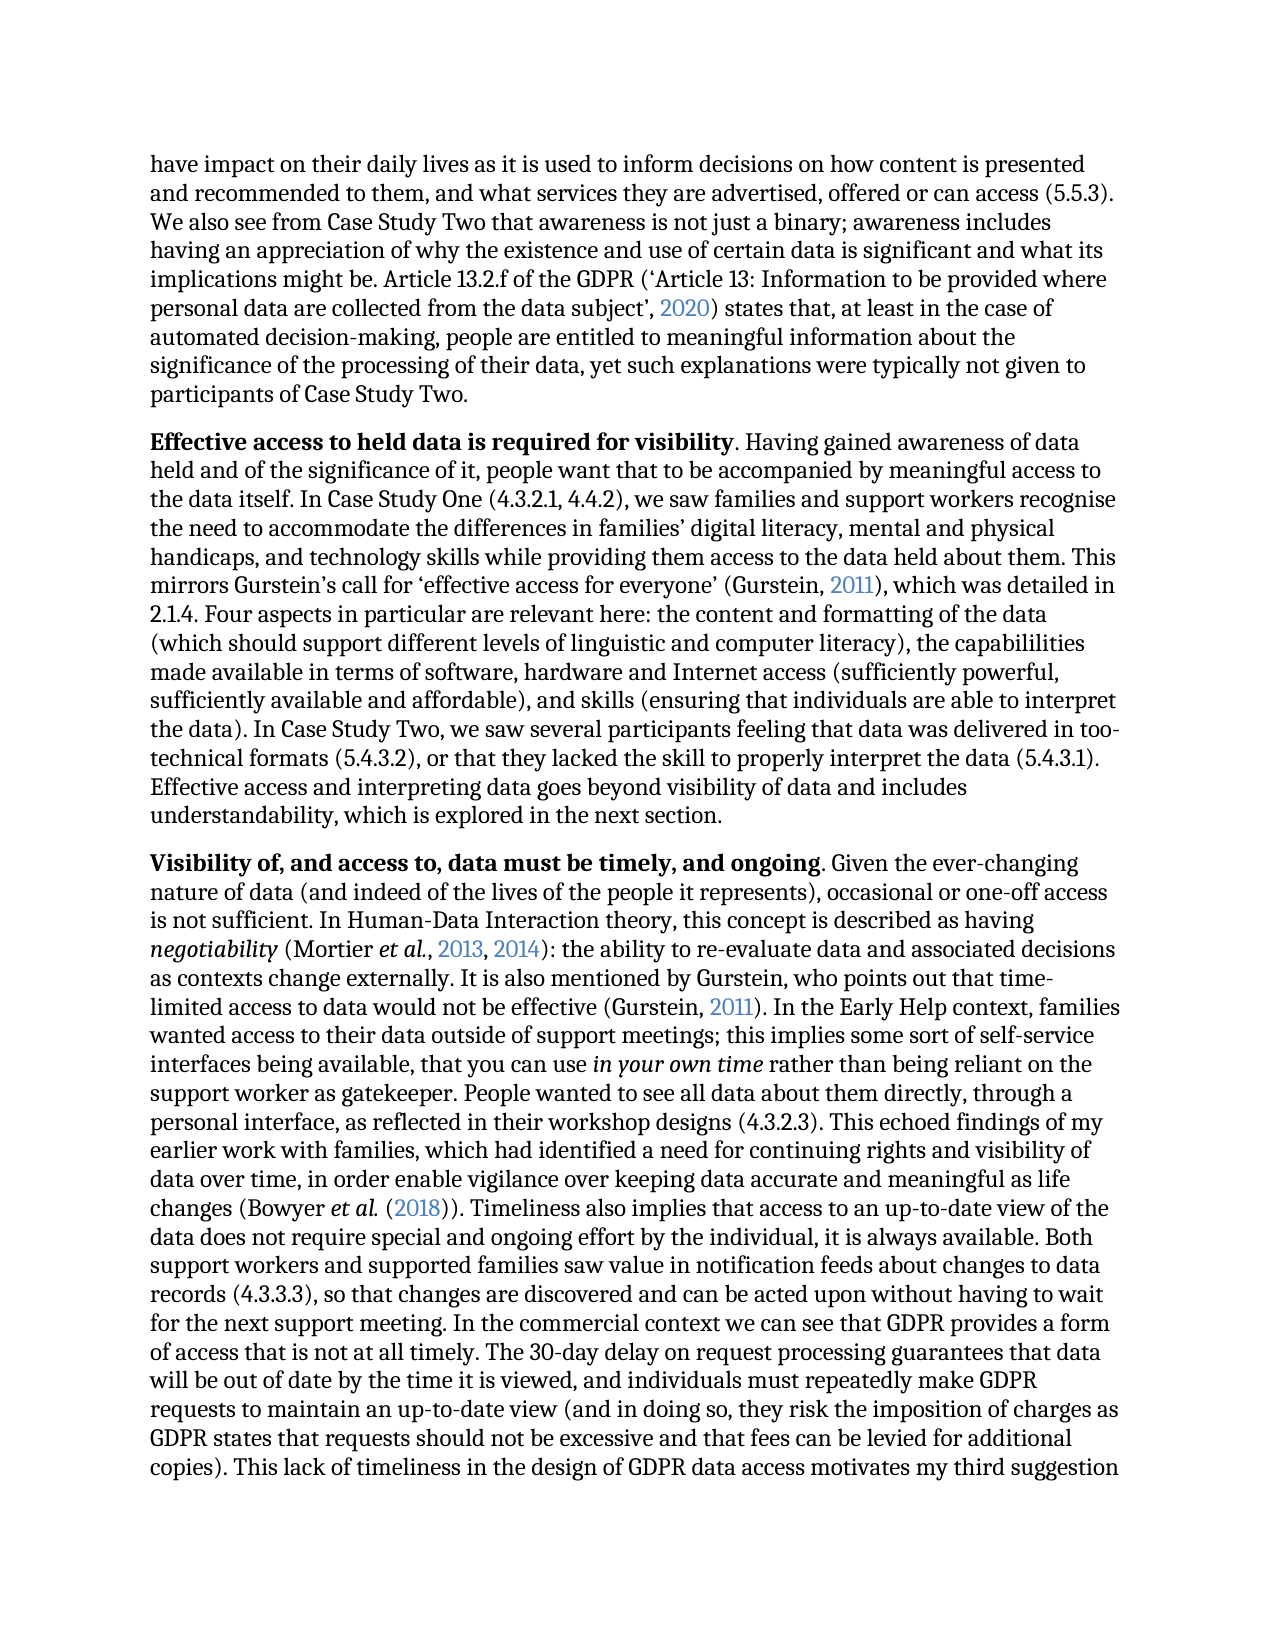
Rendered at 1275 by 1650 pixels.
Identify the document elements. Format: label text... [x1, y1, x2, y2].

text Effective access to held data is required for visibility. Having gained awareness of data held and of the significance of it, people want that to be accompanied by meaningful access to the data itself. In Case Study One (4.3.2.1, 4.4.2), we saw families and support workers recognise the need to accommodate the differences in families’ digital literacy, mental and physical handicaps, and technology skills while providing them access to the data held about them. This mirrors Gurstein’s call for ‘effective access for everyone’ (Gurstein, 2011), which was detailed in 2.1.4. Four aspects in particular are relevant here: the content and formatting of the data (which should support different levels of linguistic and computer literacy), the capabililities made available in terms of software, hardware and Internet access (sufficiently powerful, sufficiently available and affordable), and skills (ensuring that individuals are able to interpret the data). In Case Study Two, we saw several participants feeling that data was delivered in too-technical formats (5.4.3.2), or that they lacked the skill to properly interpret the data (5.4.3.1). Effective access and interpreting data goes beyond visibility of data and includes understandability, which is explored in the next section. [150, 427, 1125, 830]
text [150, 150, 1125, 409]
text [150, 849, 1125, 1481]
